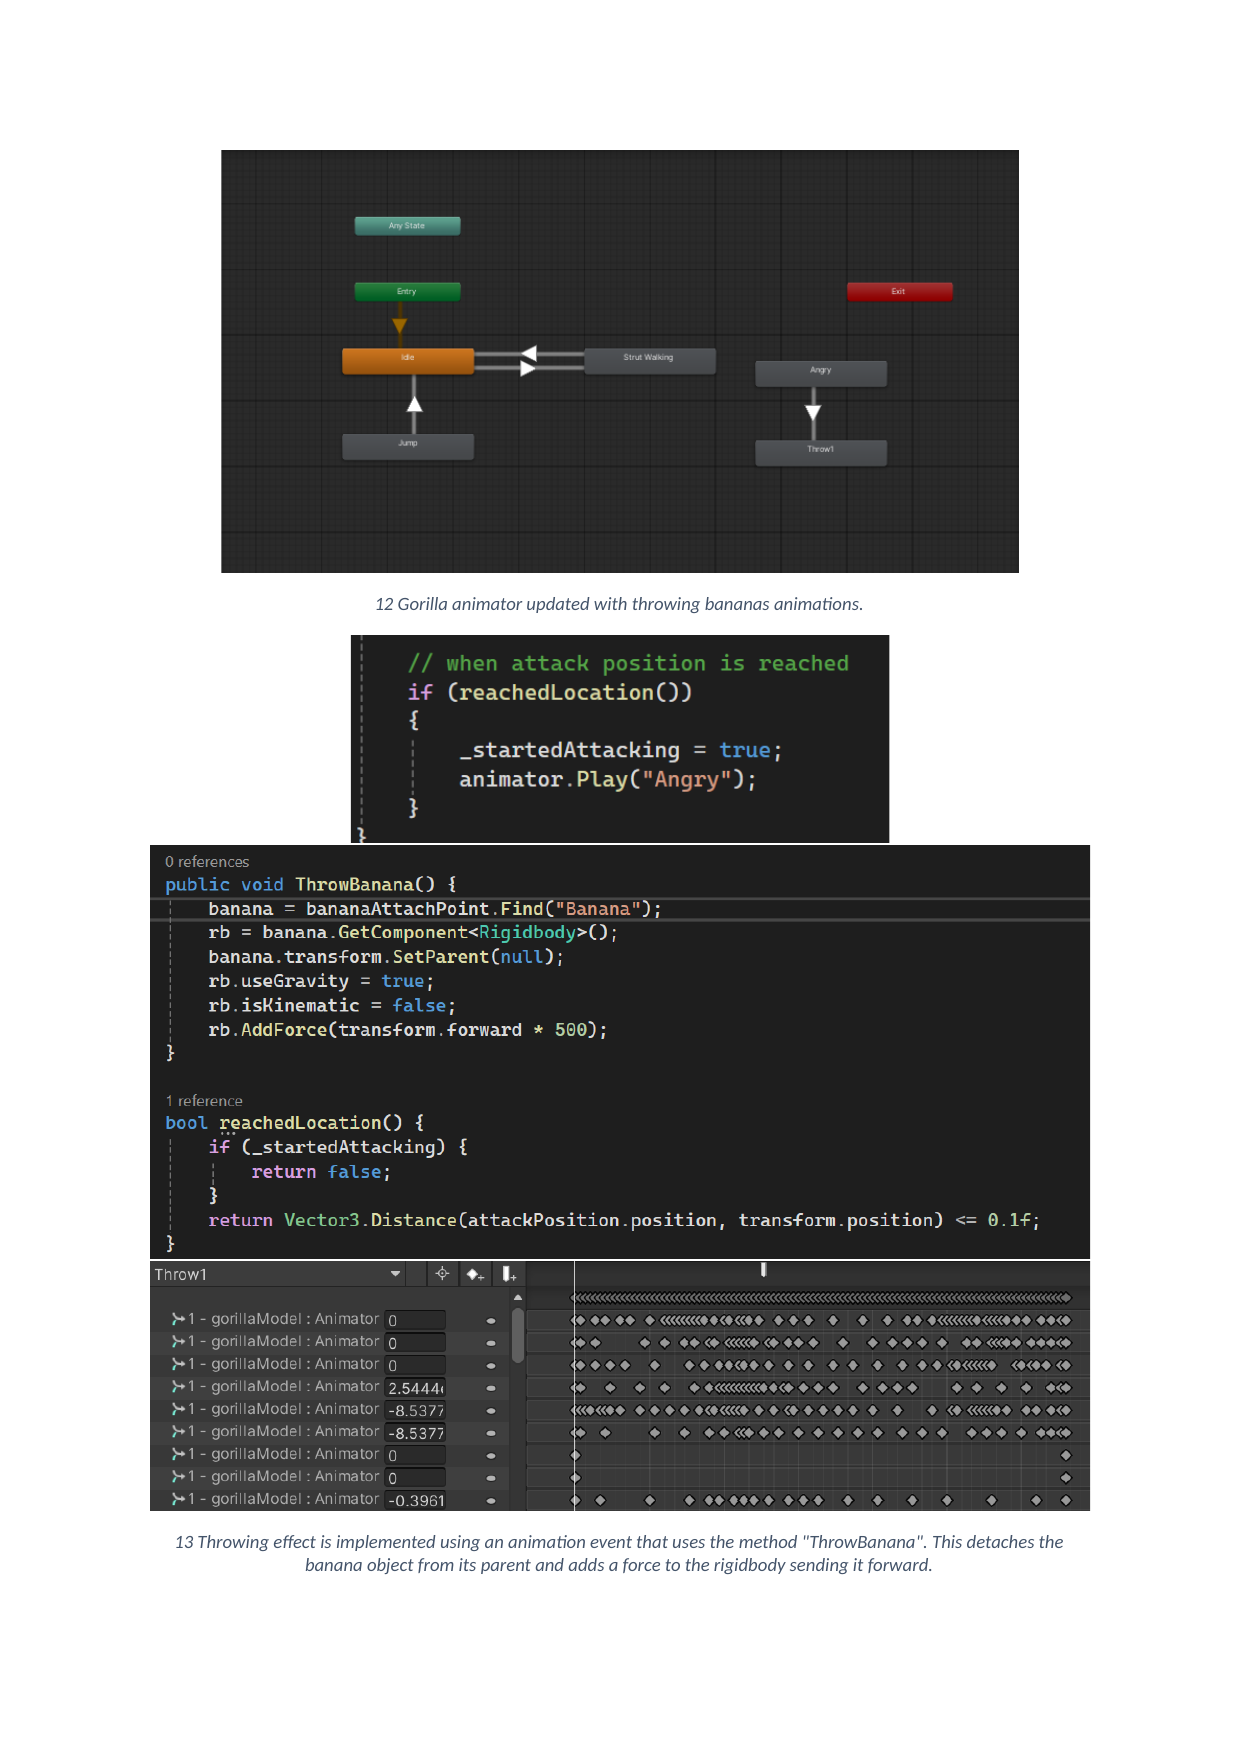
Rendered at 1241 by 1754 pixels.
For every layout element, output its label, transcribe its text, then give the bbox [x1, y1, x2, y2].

picture [150, 1261, 1091, 1511]
picture [350, 635, 890, 843]
picture [221, 150, 1019, 573]
picture [150, 845, 1091, 1259]
